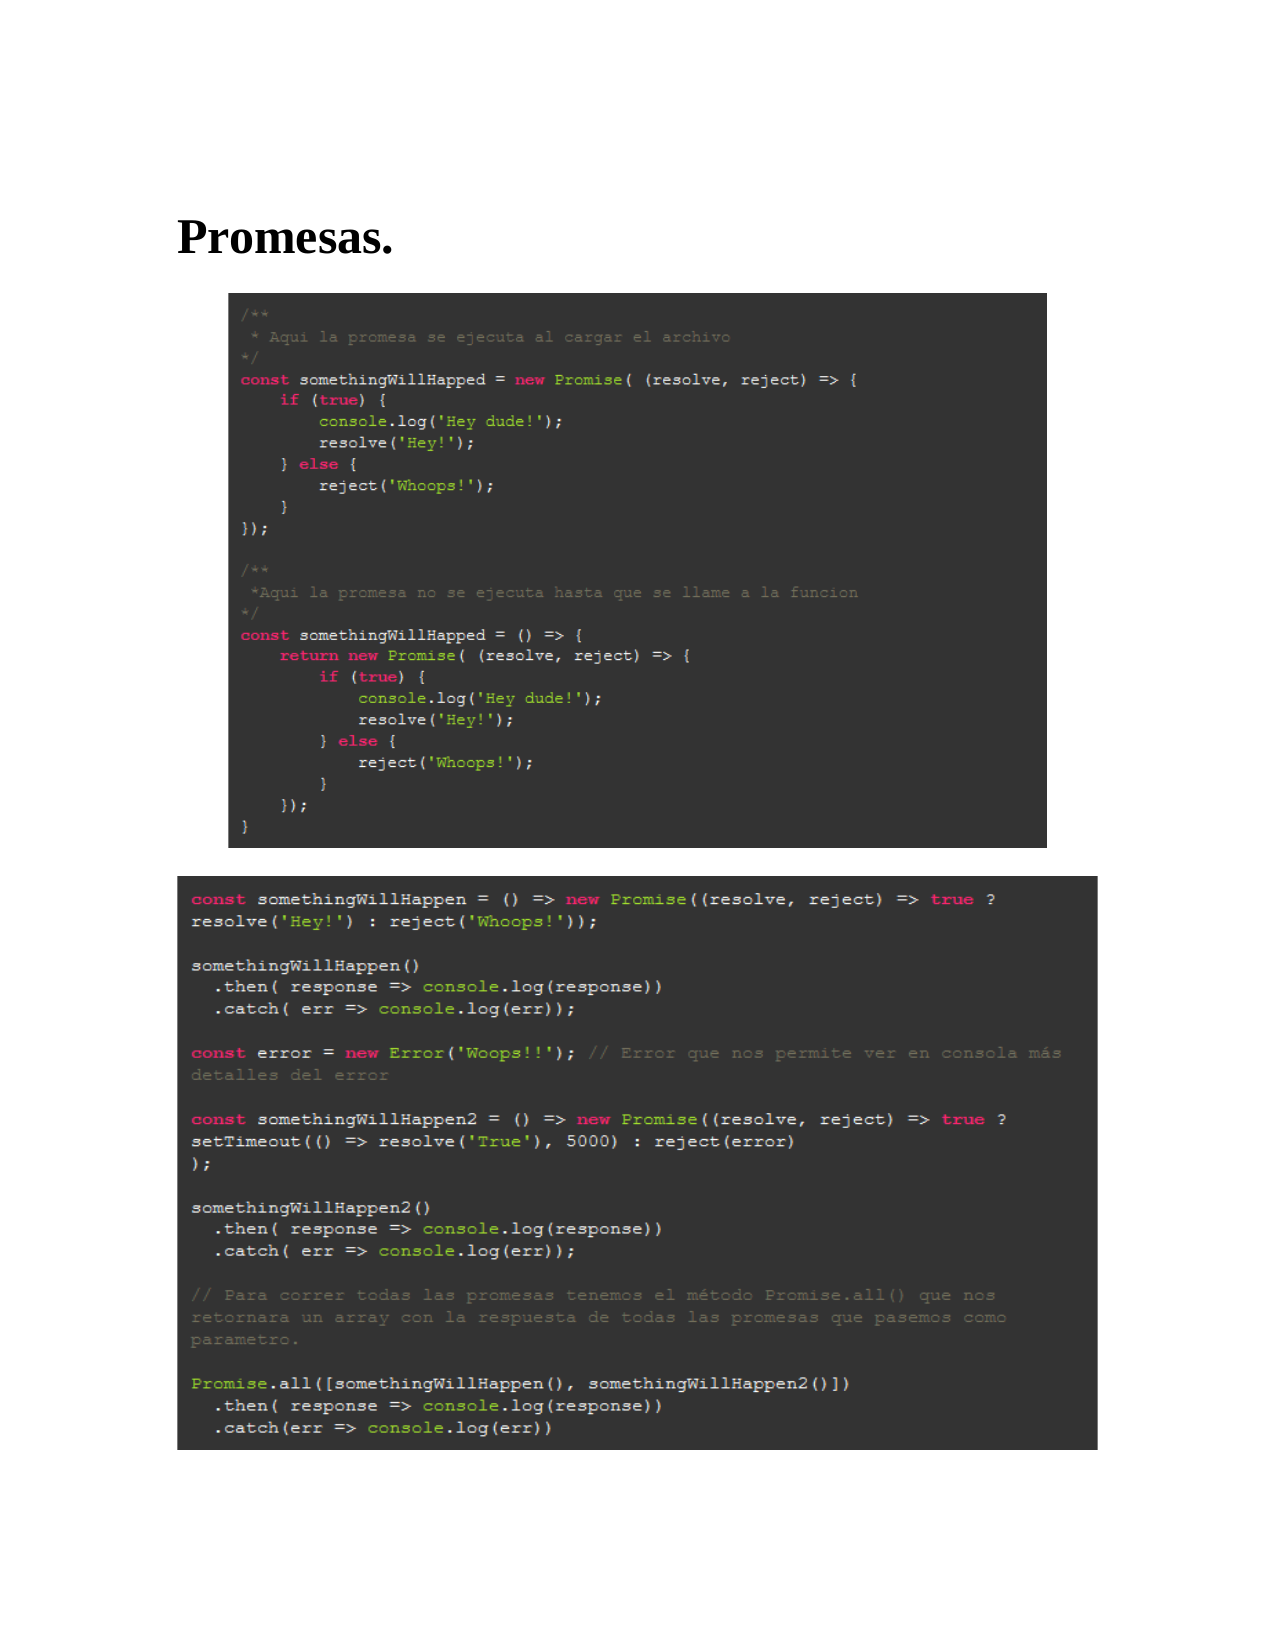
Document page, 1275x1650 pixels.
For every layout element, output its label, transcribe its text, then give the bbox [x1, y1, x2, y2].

picture [177, 876, 1098, 1450]
subtitle Promesas. [177, 207, 1098, 264]
picture [228, 293, 1047, 848]
